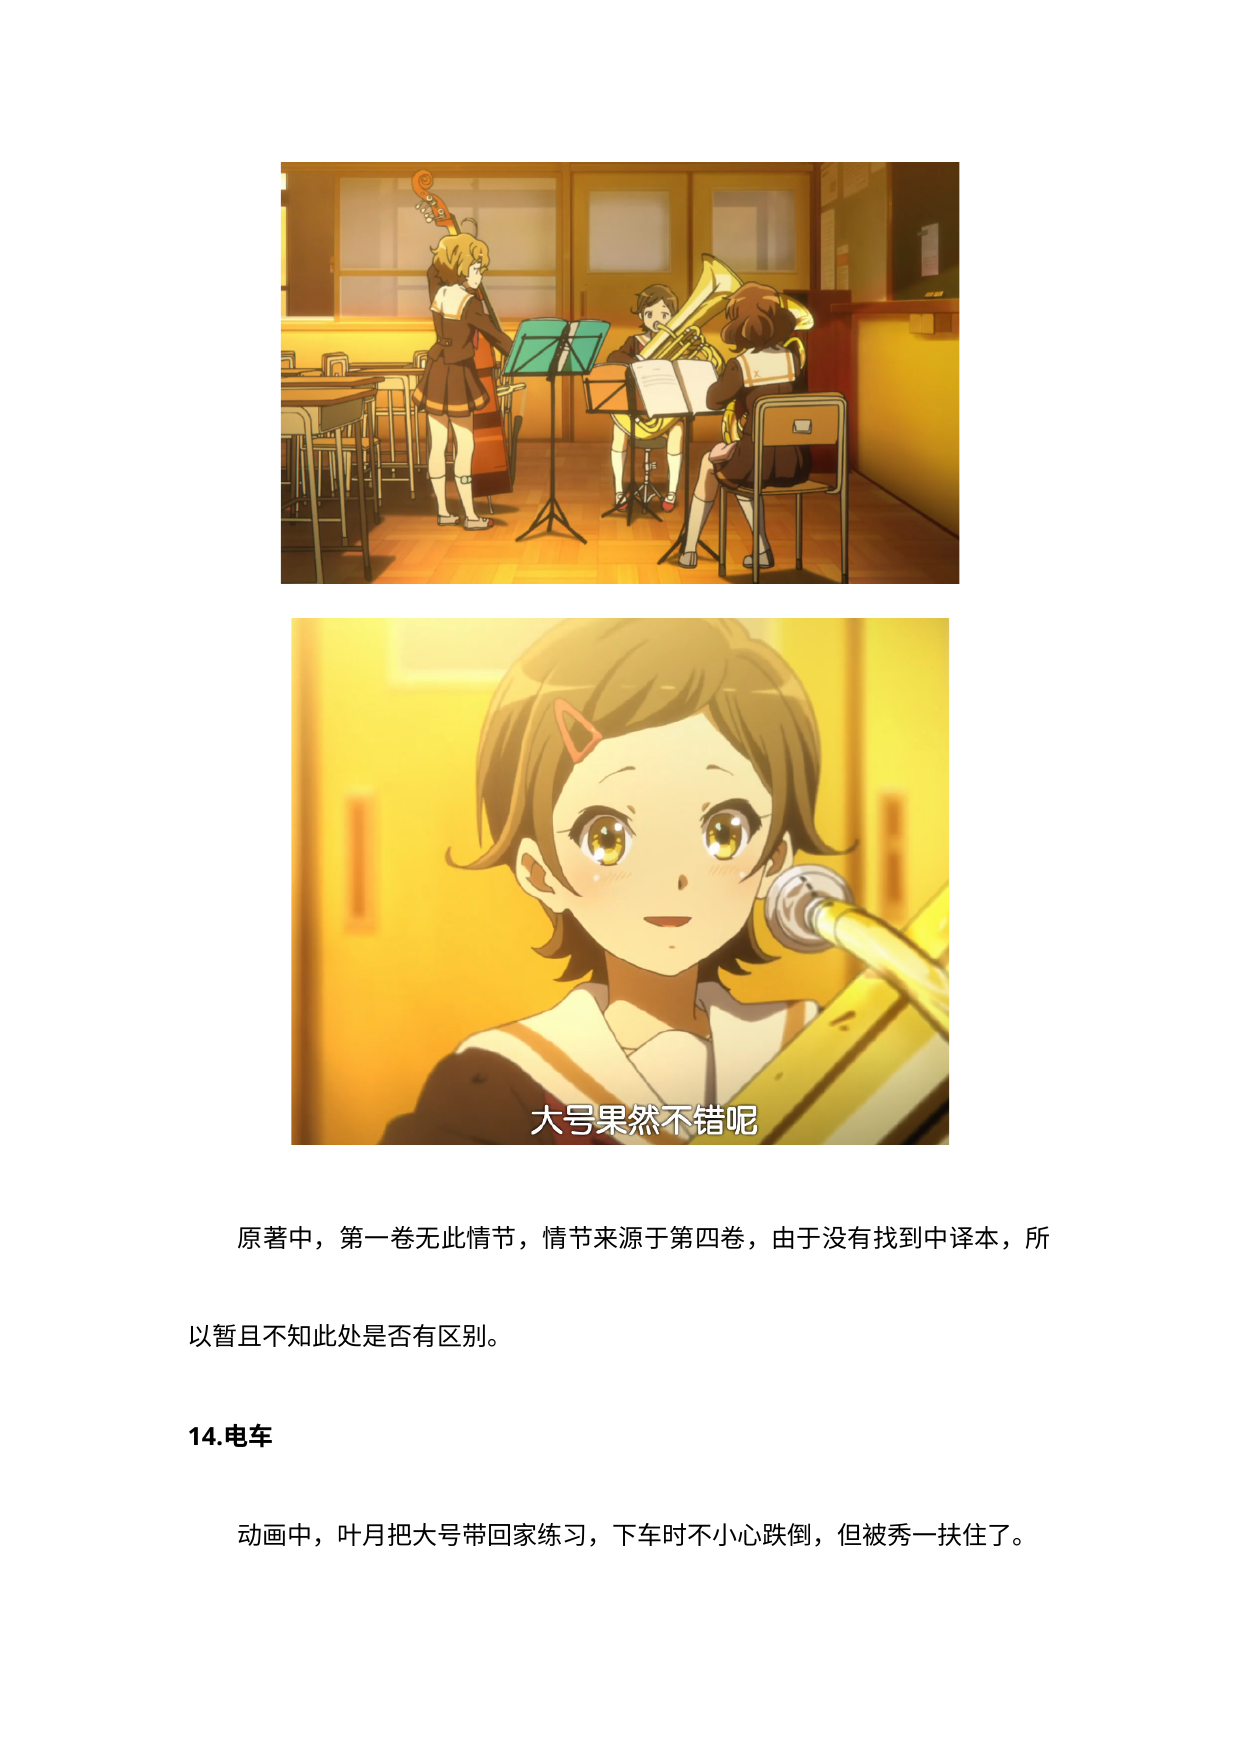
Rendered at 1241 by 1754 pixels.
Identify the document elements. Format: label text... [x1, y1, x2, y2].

text 原著中，第一卷无此情节，情节来源于第四卷，由于没有找到中译本，所以暂且不知此处是否有区别。 [187, 1204, 1053, 1367]
picture [291, 618, 950, 1145]
subtitle 电车 [187, 1402, 1053, 1467]
picture [280, 162, 960, 584]
text 动画中，叶月把大号带回家练习，下车时不小心跌倒，但被秀一扶住了。 [187, 1501, 1053, 1566]
